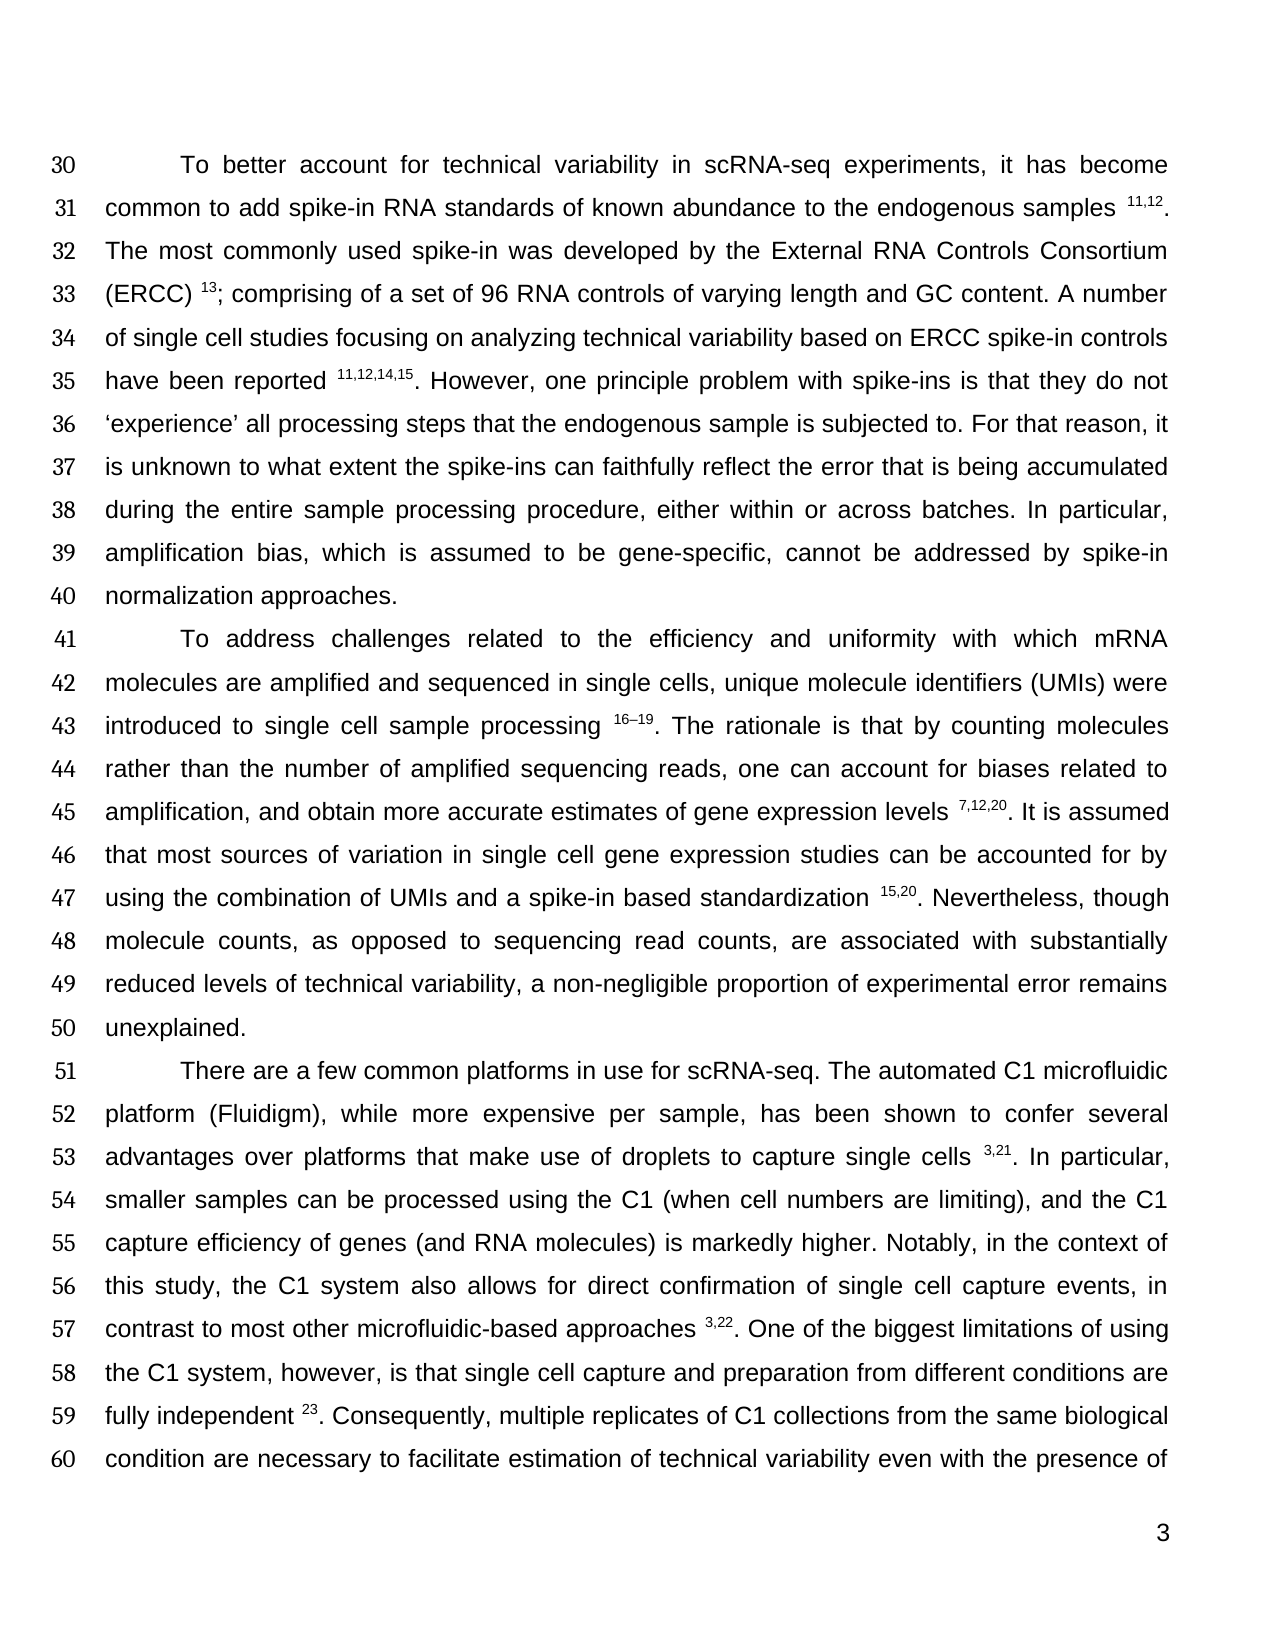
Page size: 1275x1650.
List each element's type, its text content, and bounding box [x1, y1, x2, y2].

text To address challenges related to the efficiency and uniformity with which mRNA molecules are amplified and sequenced in single cells, unique molecule identifiers (UMIs) were introduced to single cell sample processing 16–19. The rationale is that by counting molecules rather than the number of amplified sequencing reads, one can account for biases related to amplification, and obtain more accurate estimates of gene expression levels 7,12,20. It is assumed that most sources of variation in single cell gene expression studies can be accounted for by using the combination of UMIs and a spike-in based standardization 15,20. Nevertheless, though molecule counts, as opposed to sequencing read counts, are associated with substantially reduced levels of technical variability, a non-negligible proportion of experimental error remains unexplained. [105, 624, 1170, 1041]
text To better account for technical variability in scRNA-seq experiments, it has become common to add spike-in RNA standards of known abundance to the endogenous samples 11,12. The most commonly used spike-in was developed by the External RNA Controls Consortium (ERCC) 13; comprising of a set of 96 RNA controls of varying length and GC content. A number of single cell studies focusing on analyzing technical variability based on ERCC spike-in controls have been reported 11,12,14,15. However, one principle problem with spike-ins is that they do not ‘experience’ all processing steps that the endogenous sample is subjected to. For that reason, it is unknown to what extent the spike-ins can faithfully reflect the error that is being accumulated during the entire sample processing procedure, either within or across batches. In particular, amplification bias, which is assumed to be gene-specific, cannot be addressed by spike-in normalization approaches. [105, 150, 1170, 610]
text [105, 1056, 1170, 1472]
